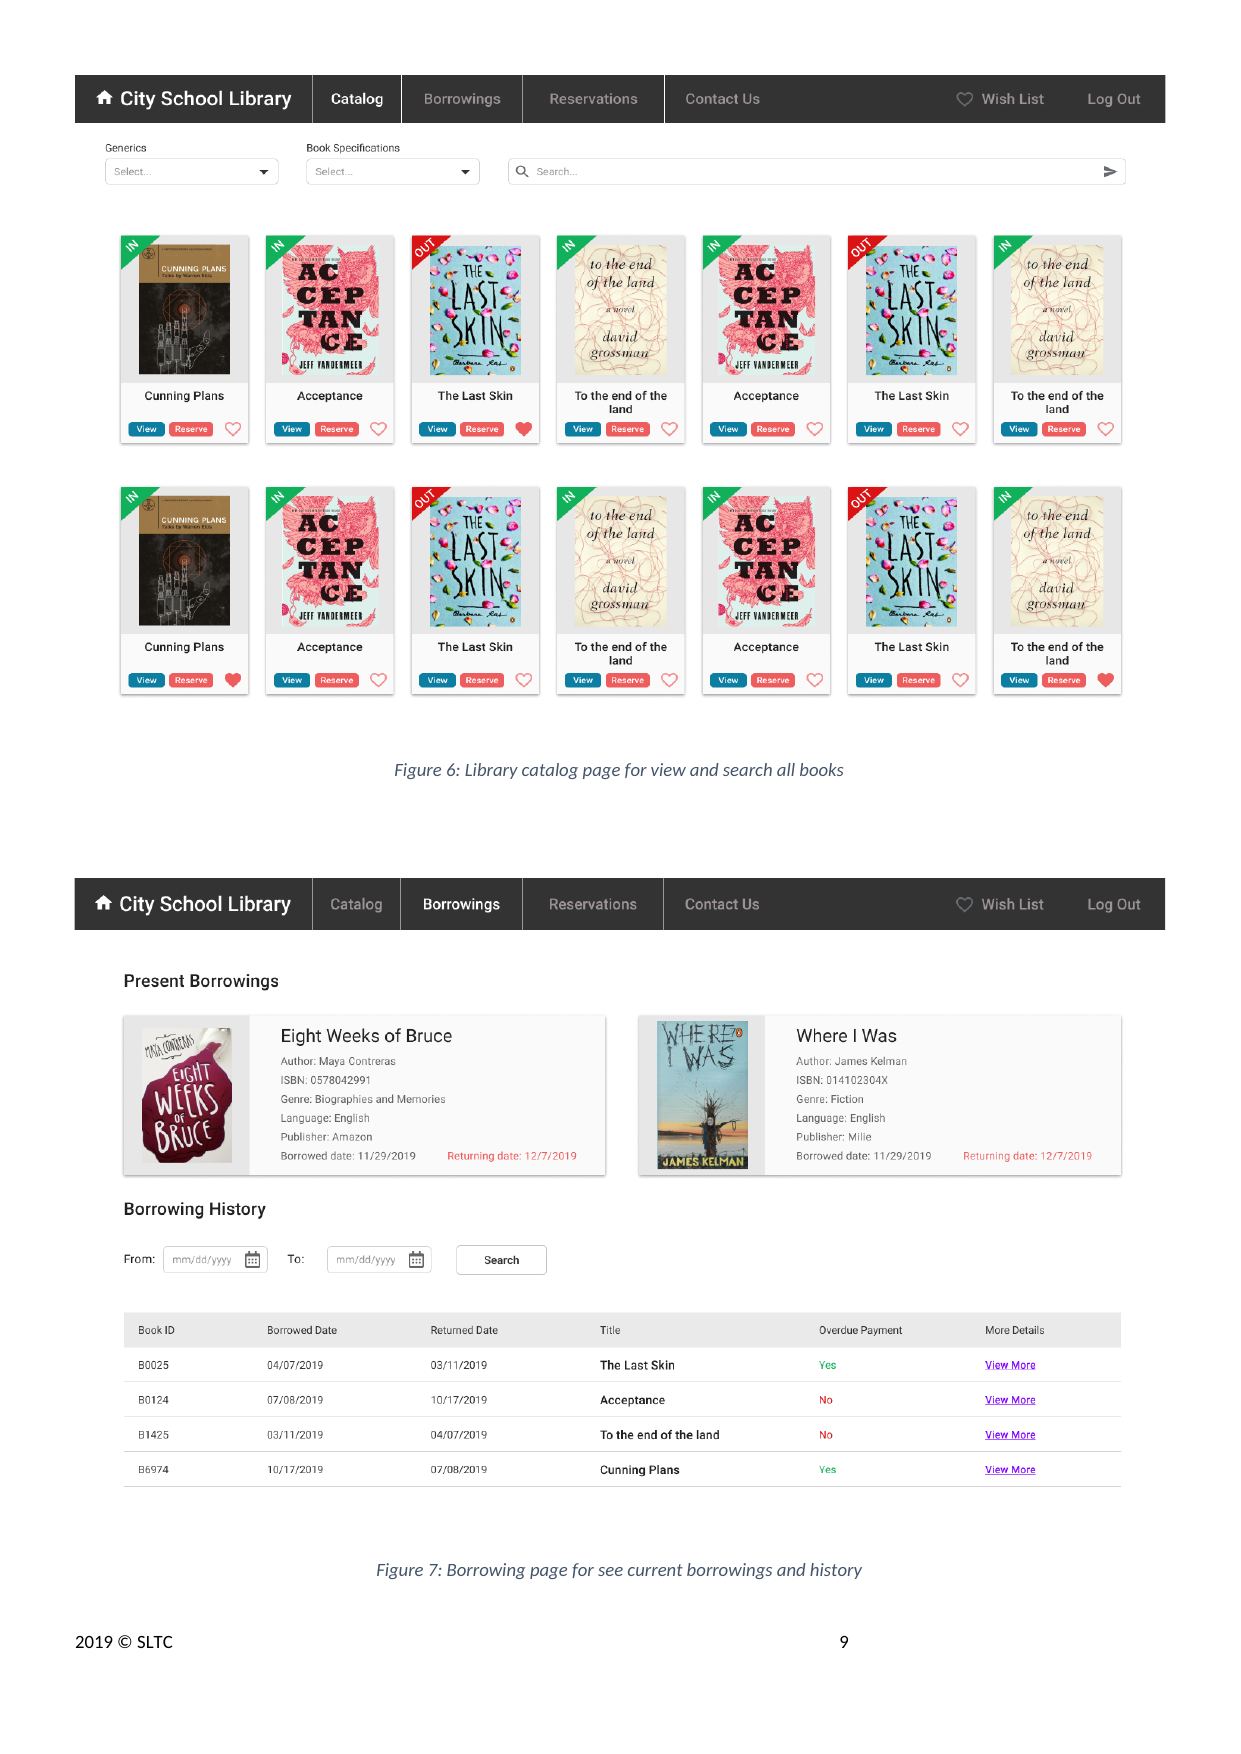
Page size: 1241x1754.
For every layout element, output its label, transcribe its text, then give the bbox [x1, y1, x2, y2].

text Figure : Library catalog page for view and search all books [75, 758, 1165, 781]
picture [75, 75, 1166, 739]
picture [74, 878, 1166, 1550]
